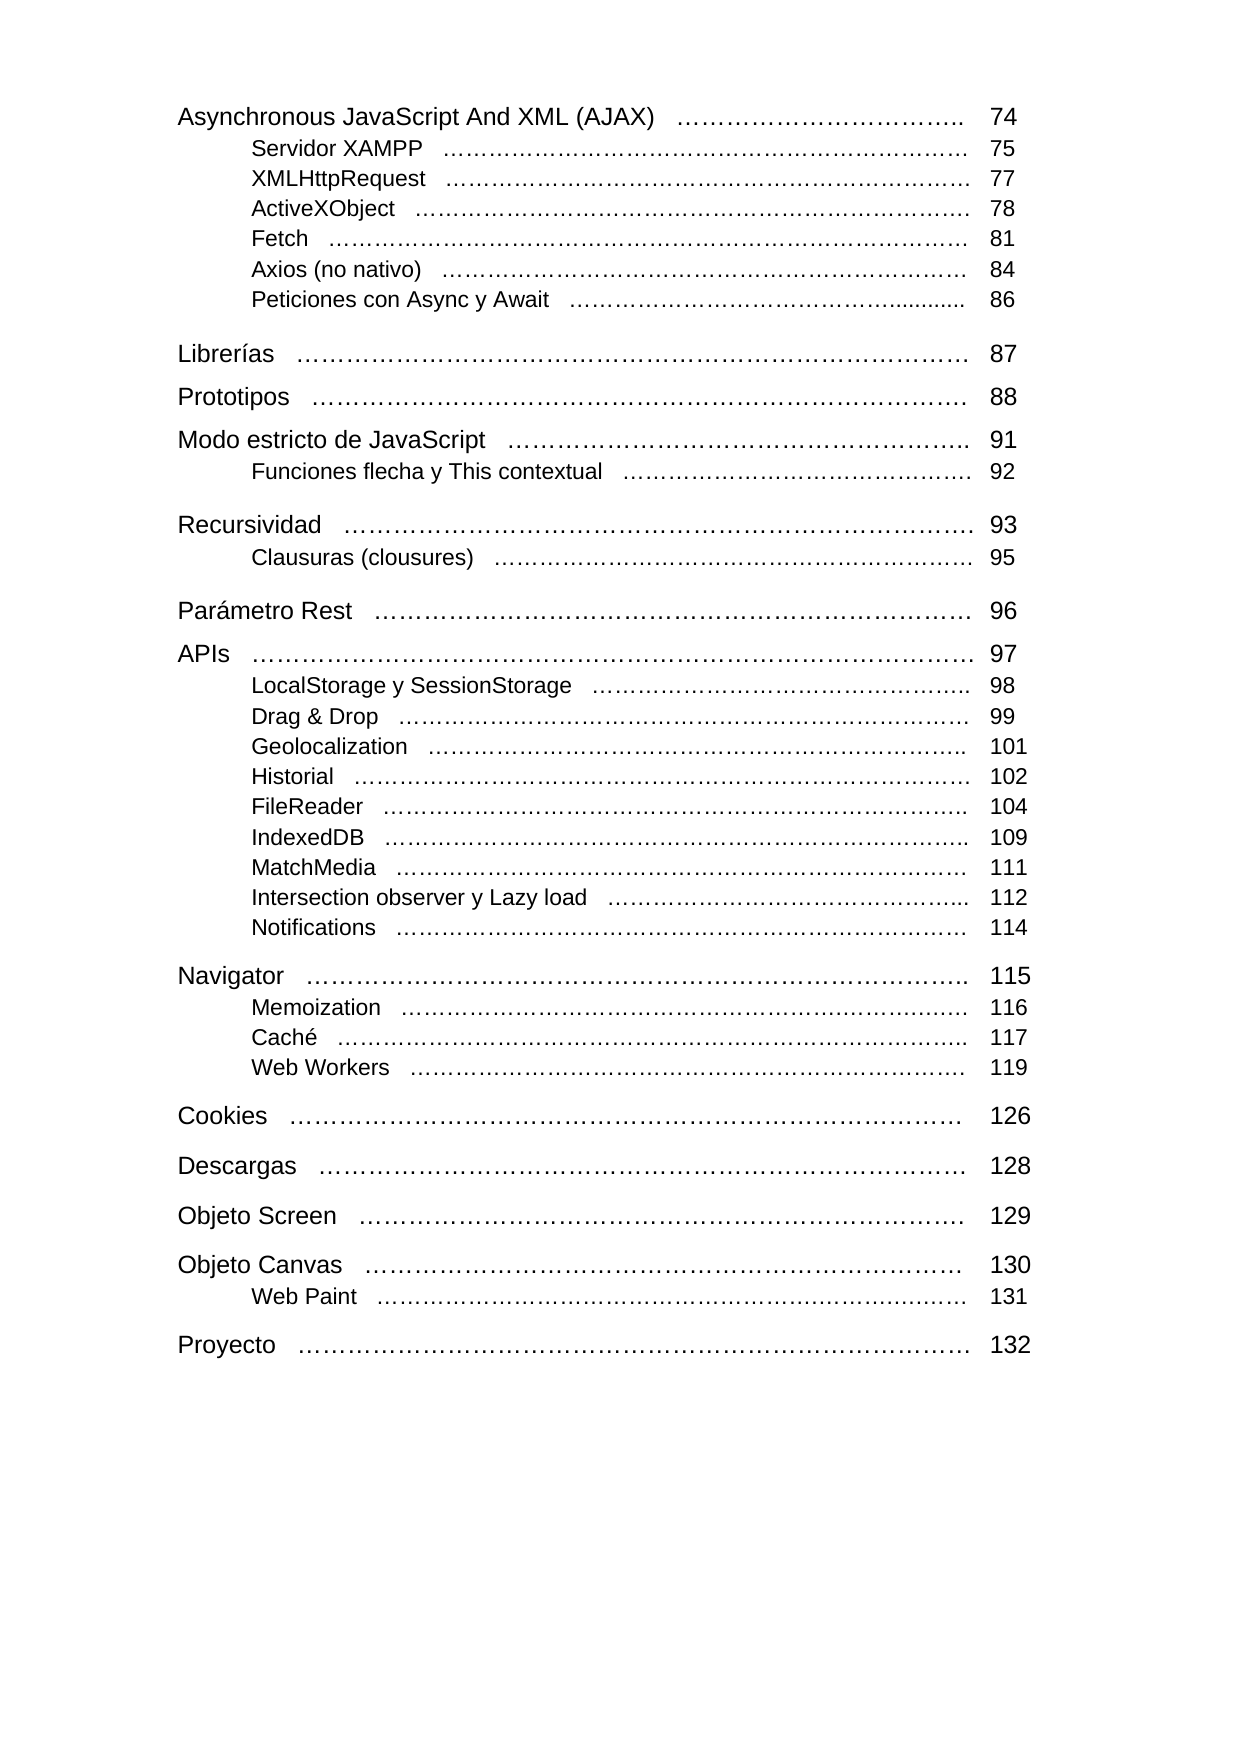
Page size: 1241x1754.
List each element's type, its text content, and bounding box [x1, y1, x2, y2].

text Servidor XAMPP …………………………………………………………… 75 [177, 135, 1063, 161]
text IndexedDB ………………………………………………………………….. 109 [177, 823, 1063, 850]
text Geolocalization …………………………………………………………….. 101 [177, 733, 1063, 759]
text Drag & Drop ………………………………………………………………… 99 [177, 703, 1063, 729]
text Librerías ……………………………………………………………………… 87 [177, 338, 1063, 367]
text Web Paint ………………………………………………….……….….…… 131 [251, 1283, 1063, 1310]
text MatchMedia ………………………………………………………………… 111 [251, 854, 1063, 880]
text Descargas …………………………………………………………………… 128 [177, 1151, 1063, 1180]
text Historial ……………………………………………………………………… 102 [177, 763, 1063, 789]
text Peticiones con Async y Await ……………………………………............ 86 [177, 286, 1063, 312]
text Caché ……………………………………………………………………….. 117 [251, 1024, 1063, 1051]
text Asynchronous JavaScript And XML (AJAX) …………………………….. 74 [177, 102, 1063, 131]
text Fetch ………………………………………………………………………… 81 [177, 225, 1063, 252]
text ActiveXObject ………………………………………………………………. 78 [177, 195, 1063, 222]
text Cookies ……………………………………………………………………… 126 [177, 1101, 1063, 1130]
text LocalStorage y SessionStorage ………………………………………….. 98 [177, 672, 1063, 699]
text Web Workers ………………………………………………………………. 119 [251, 1054, 1063, 1081]
text Objeto Canvas ……………………………………………………………… 130 [177, 1250, 1063, 1279]
text Intersection observer y Lazy load ………………………………………... 112 [251, 884, 1063, 910]
text Modo estricto de JavaScript ……………………………………………….. 91 [177, 425, 1063, 453]
text Recursividad …………………………………………………………………. 93 [177, 511, 1063, 539]
text Objeto Screen ………………………………………………………………. 129 [177, 1201, 1063, 1229]
text Memoization ………………………………………………….……….….… 116 [251, 994, 1063, 1020]
text APIs …………………………………………………………………………… 97 [177, 639, 1063, 668]
text Navigator …………………………………………………………………….. 115 [177, 961, 1063, 990]
text Notifications ………………………………………………………………… 114 [251, 914, 1063, 940]
text Clausuras (clousures) ……………………………………………………… 95 [177, 543, 1063, 570]
text Axios (no nativo) …………………………………………………………… 84 [177, 256, 1063, 282]
text FileReader ………………………………………………………………….. 104 [177, 793, 1063, 819]
text XMLHttpRequest …………………………………………………………… 77 [177, 165, 1063, 191]
text Prototipos ……………………………………………………………………. 88 [177, 382, 1063, 410]
text Funciones flecha y This contextual ………………………………………. 92 [177, 458, 1063, 484]
text Proyecto ……………………………………………………………………… 132 [177, 1330, 1063, 1359]
text Parámetro Rest ……………………………………………………………… 96 [177, 596, 1063, 625]
